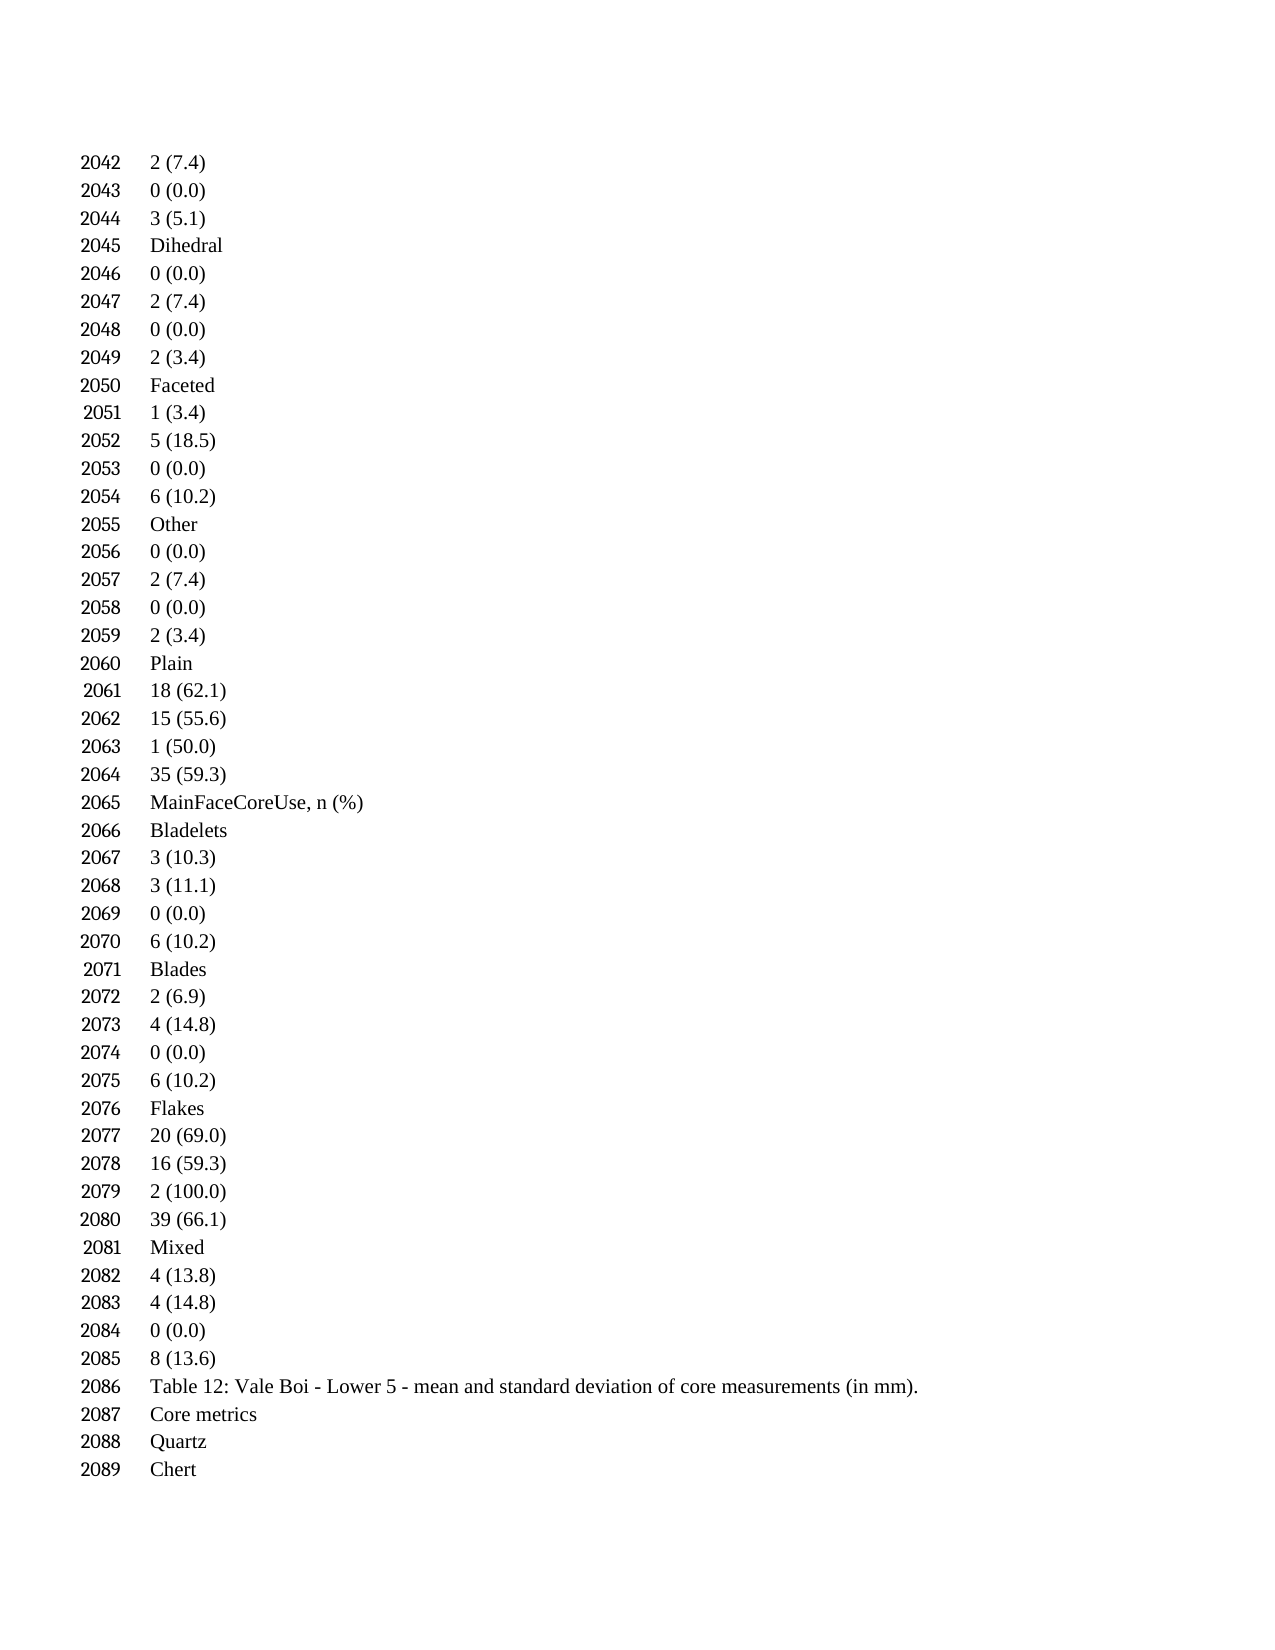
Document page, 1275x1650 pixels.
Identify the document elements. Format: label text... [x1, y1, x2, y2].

text 16 (59.3) [150, 1151, 1125, 1175]
text MainFaceCoreUse, n (%) [150, 790, 1125, 814]
text Table 12: Vale Boi - Lower 5 - mean and standard deviation of core measurements (in mm). [150, 1374, 1125, 1398]
text 2 (7.4) [150, 289, 1125, 313]
text 8 (13.6) [150, 1346, 1125, 1370]
text 0 (0.0) [150, 178, 1125, 202]
text 4 (13.8) [150, 1262, 1125, 1287]
text 6 (10.2) [150, 484, 1125, 508]
text Mixed [150, 1235, 1125, 1259]
text Bladelets [150, 817, 1125, 842]
text 2 (7.4) [150, 567, 1125, 591]
text Core metrics [150, 1402, 1125, 1426]
text Other [150, 512, 1125, 536]
text 2 (3.4) [150, 623, 1125, 647]
text Blades [150, 957, 1125, 981]
text Flakes [150, 1096, 1125, 1120]
text 2 (6.9) [150, 984, 1125, 1008]
text 1 (50.0) [150, 734, 1125, 758]
text 5 (18.5) [150, 428, 1125, 452]
text 0 (0.0) [150, 595, 1125, 619]
text 3 (5.1) [150, 206, 1125, 230]
text 2 (100.0) [150, 1179, 1125, 1203]
text 4 (14.8) [150, 1290, 1125, 1314]
text 6 (10.2) [150, 1068, 1125, 1092]
text 3 (10.3) [150, 845, 1125, 869]
text 2 (3.4) [150, 345, 1125, 369]
text Faceted [150, 372, 1125, 397]
text 1 (3.4) [150, 400, 1125, 424]
text 6 (10.2) [150, 929, 1125, 953]
text 4 (14.8) [150, 1012, 1125, 1036]
text 20 (69.0) [150, 1123, 1125, 1147]
text 3 (11.1) [150, 873, 1125, 897]
text Plain [150, 651, 1125, 675]
text 15 (55.6) [150, 706, 1125, 730]
text Quartz [150, 1429, 1125, 1453]
text 39 (66.1) [150, 1207, 1125, 1231]
text Dihedral [150, 233, 1125, 257]
text 0 (0.0) [150, 901, 1125, 925]
text 18 (62.1) [150, 678, 1125, 702]
text Chert [150, 1457, 1125, 1481]
text 0 (0.0) [150, 456, 1125, 480]
text 2 (7.4) [150, 150, 1125, 174]
text 0 (0.0) [150, 261, 1125, 285]
text 0 (0.0) [150, 539, 1125, 563]
text 0 (0.0) [150, 1040, 1125, 1064]
text 0 (0.0) [150, 1318, 1125, 1342]
text 0 (0.0) [150, 317, 1125, 341]
text 35 (59.3) [150, 762, 1125, 786]
